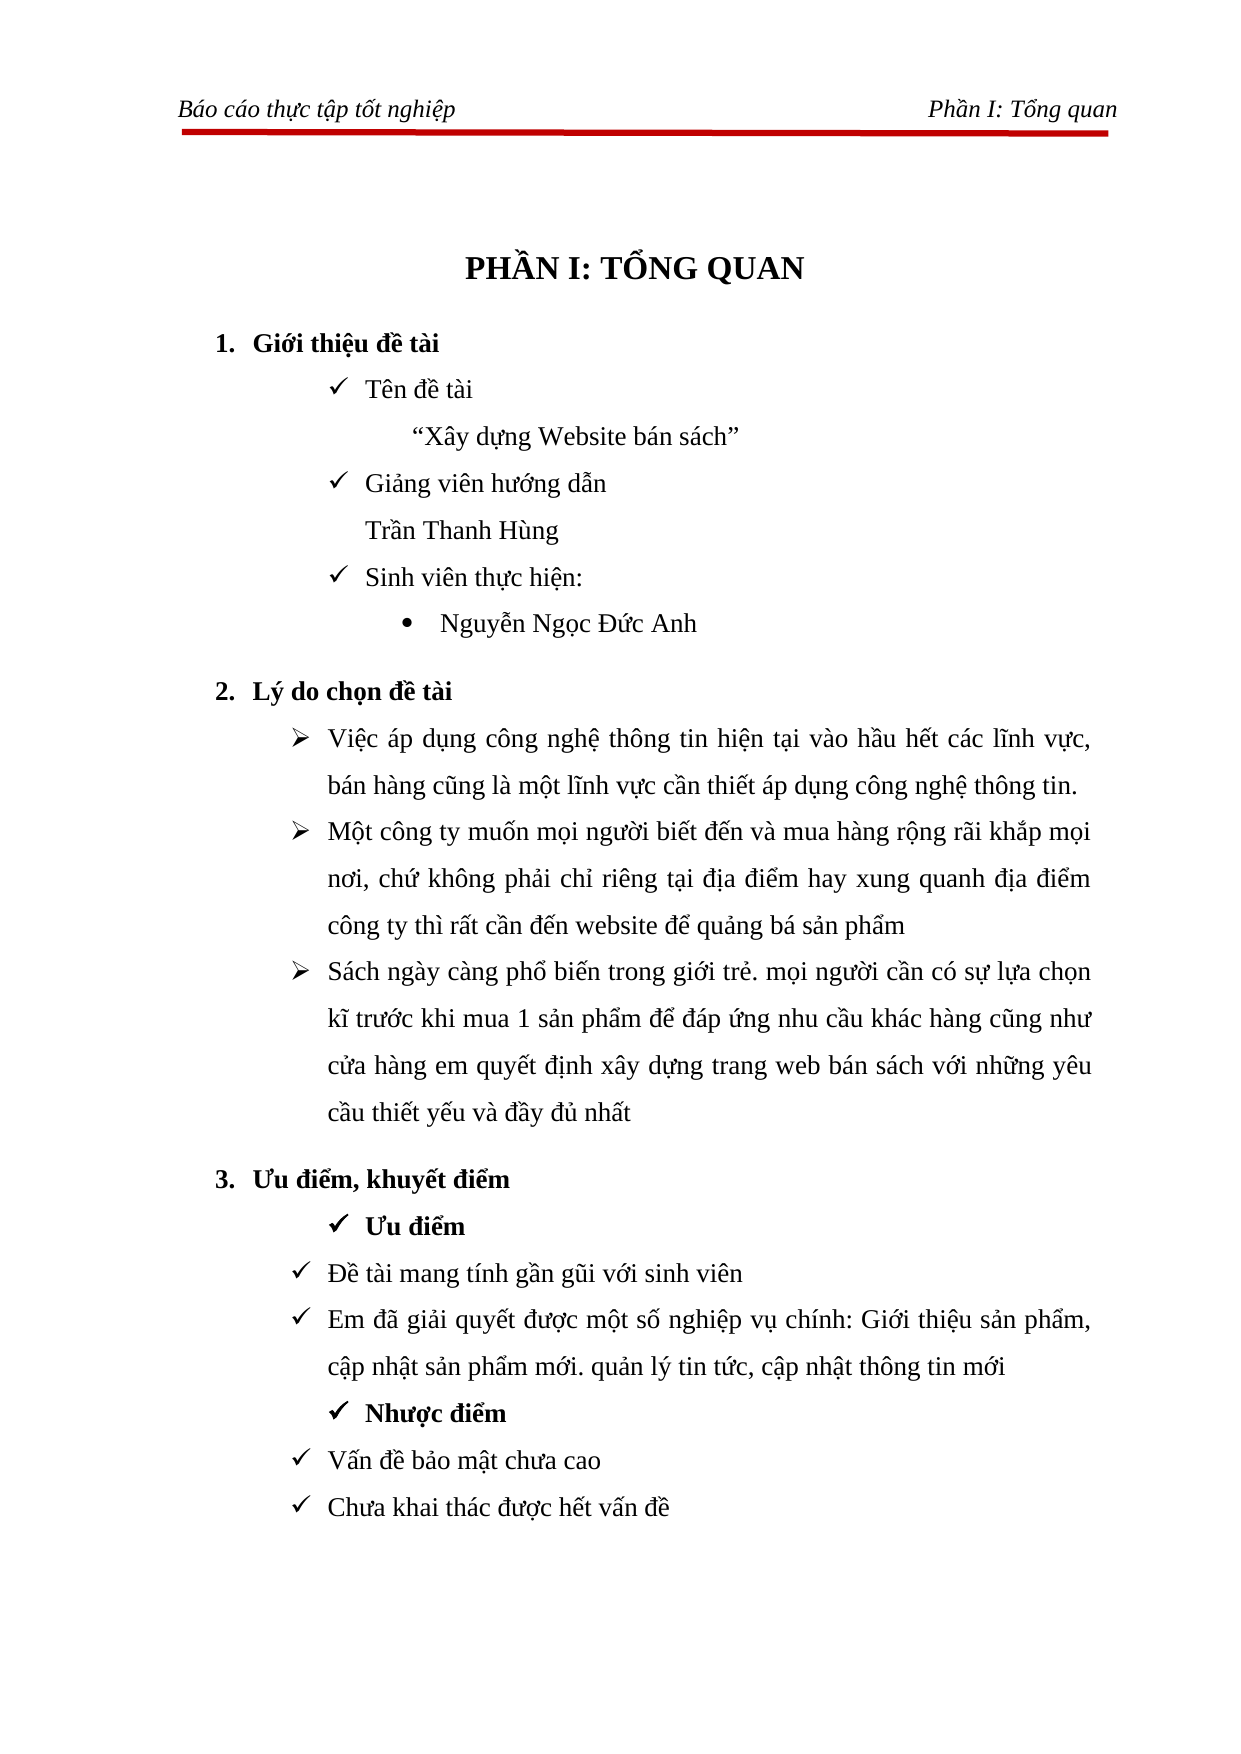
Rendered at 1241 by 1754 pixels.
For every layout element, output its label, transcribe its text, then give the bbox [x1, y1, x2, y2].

list Giảng viên hướng dẫn [327, 467, 1092, 498]
list Vấn đề bảo mật chưa cao [290, 1444, 1092, 1475]
list Nhược điểm [327, 1397, 1092, 1428]
list Tên đề tài [327, 374, 1092, 405]
subtitle Giới thiệu đề tài [215, 327, 1092, 358]
list Em đã giải quyết được một số nghiệp vụ chính: Giới thiệu sản phẩm, cập nhật sản phẩm mới. quản lý tin tức, cập nhật thông tin mới [290, 1303, 1092, 1381]
list “Xây dựng Website bán sách” [365, 421, 1092, 452]
list Nguyễn Ngọc Đức Anh [402, 608, 1092, 639]
list Việc áp dụng công nghệ thông tin hiện tại vào hầu hết các lĩnh vực, bán hàng cũng là một lĩnh vực cần thiết áp dụng công nghệ thông tin. [290, 722, 1092, 800]
subtitle Ưu điểm, khuyết điểm [215, 1163, 1092, 1194]
list Sinh viên thực hiện: [327, 561, 1092, 592]
list Sách ngày càng phổ biến trong giới trẻ. mọi người cần có sự lựa chọn kĩ trước khi mua 1 sản phẩm để đáp ứng nhu cầu khác hàng cũng như cửa hàng em quyết định xây dựng trang web bán sách với những yêu cầu thiết yếu và đầy đủ nhất [290, 956, 1092, 1127]
list Trần Thanh Hùng [365, 514, 1092, 545]
subtitle Lý do chọn đề tài [215, 675, 1092, 706]
list Ưu điểm [327, 1210, 1092, 1241]
list Chưa khai thác được hết vấn đề [290, 1491, 1092, 1522]
list Một công ty muốn mọi người biết đến và mua hàng rộng rãi khắp mọi nơi, chứ không phải chỉ riêng tại địa điểm hay xung quanh địa điểm công ty thì rất cần đến website để quảng bá sản phẩm [290, 815, 1092, 940]
subtitle PHẦN I: TỔNG QUAN [177, 249, 1092, 287]
list Đề tài mang tính gần gũi với sinh viên [290, 1257, 1092, 1288]
